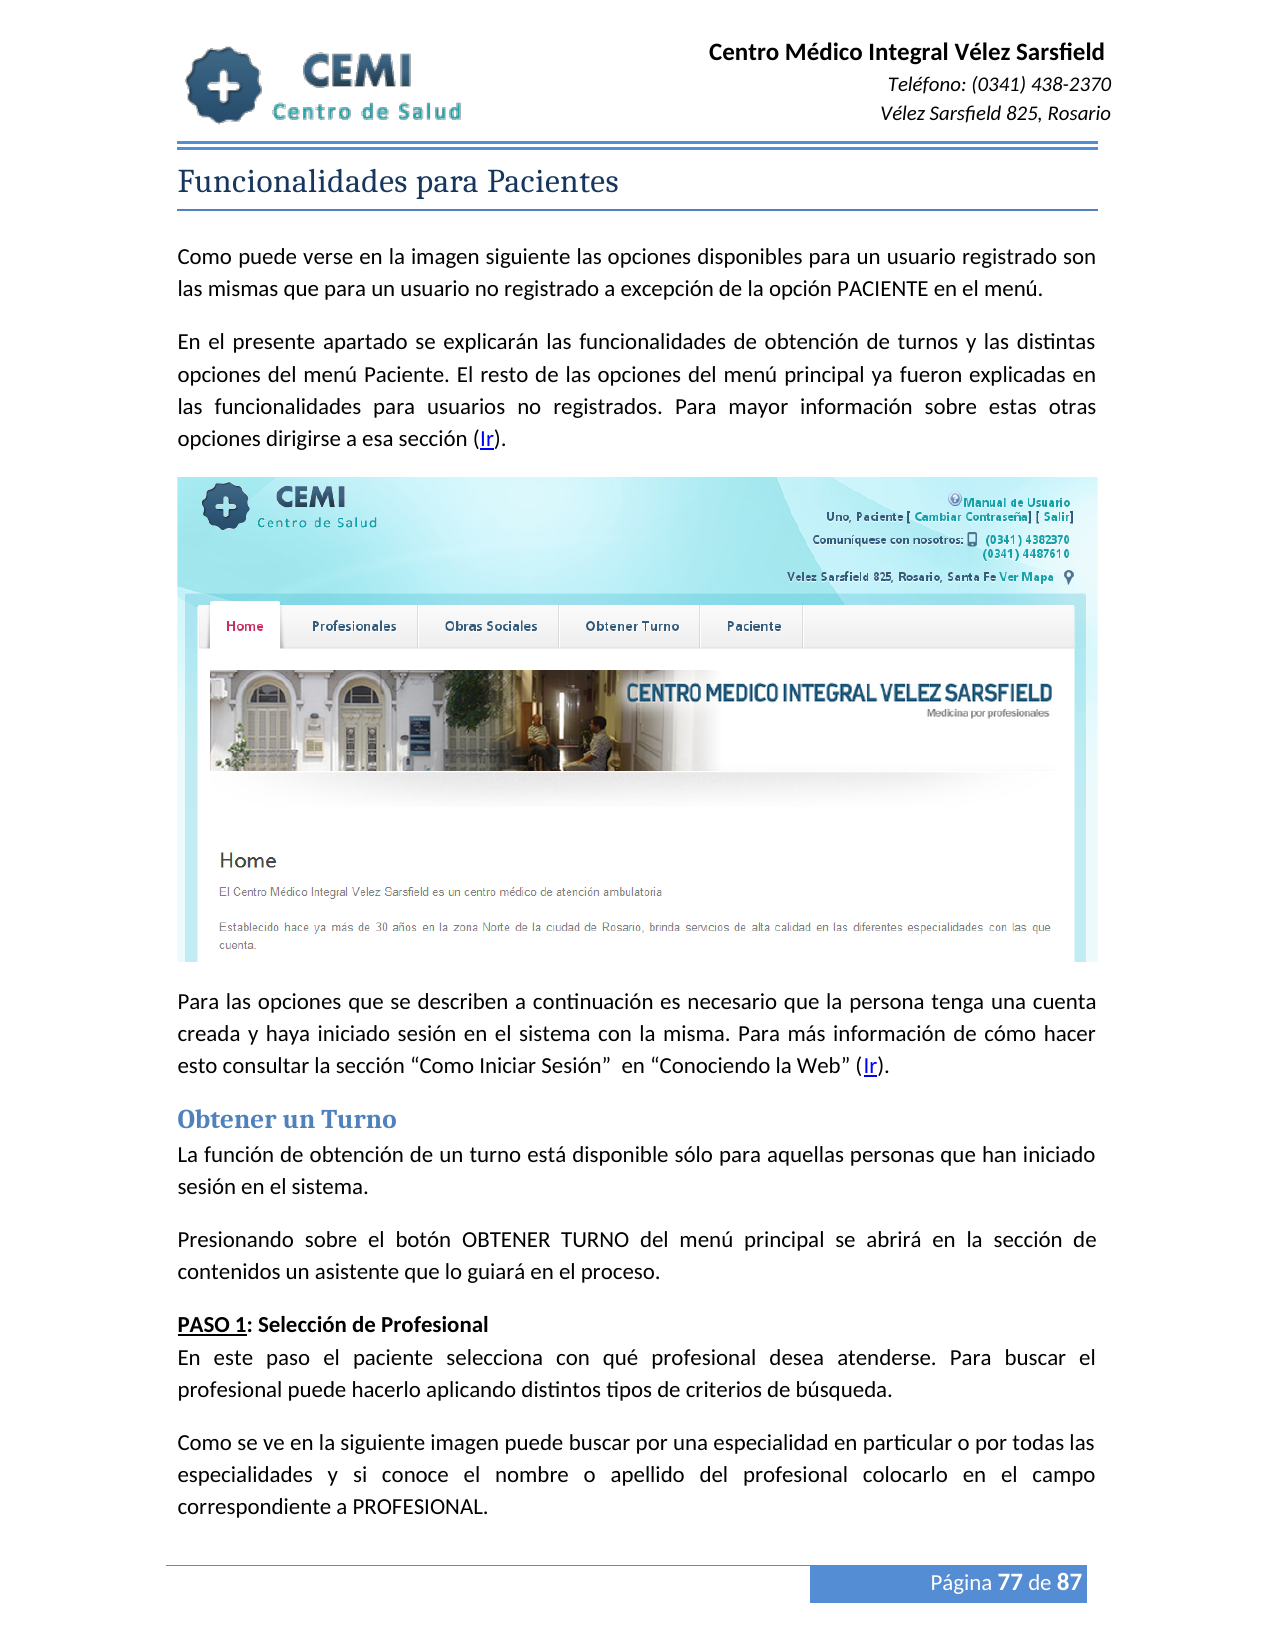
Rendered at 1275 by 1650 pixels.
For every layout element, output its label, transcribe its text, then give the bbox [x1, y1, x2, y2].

subtitle Funcionalidades para Pacientes [177, 162, 1098, 209]
text Para las opciones que se describen a continuación es necesario que la persona tenga una cuenta creada y haya iniciado sesión en el sistema con la misma. Para más información de cómo hacer esto consultar la sección “Como Iniciar Sesión” en “Conociendo la Web” (Ir). [177, 987, 1098, 1079]
text Como se ve en la siguiente imagen puede buscar por una especialidad en particular o por todas las especialidades y si conoce el nombre o apellido del profesional colocarlo en el campo correspondiente a PROFESIONAL. [177, 1428, 1098, 1520]
subtitle Obtener un Turno [177, 1104, 1098, 1135]
text La función de obtención de un turno está disponible sólo para aquellas personas que han iniciado sesión en el sistema. [177, 1140, 1098, 1200]
picture [177, 477, 1098, 962]
text En este paso el paciente selecciona con qué profesional desea atenderse. Para buscar el profesional puede hacerlo aplicando distintos tipos de criterios de búsqueda. [177, 1343, 1098, 1403]
picture [177, 29, 469, 141]
text En el presente apartado se explicarán las funcionalidades de obtención de turnos y las distintas opciones del menú Paciente. El resto de las opciones del menú principal ya fueron explicadas en las funcionalidades para usuarios no registrados. Para mayor información sobre estas otras opciones dirigirse a esa sección (Ir). [177, 327, 1098, 452]
text PASO 1: Selección de Profesional [177, 1310, 1098, 1338]
text Como puede verse en la imagen siguiente las opciones disponibles para un usuario registrado son las mismas que para un usuario no registrado a excepción de la opción PACIENTE en el menú. [177, 242, 1098, 302]
text Presionando sobre el botón OBTENER TURNO del menú principal se abrirá en la sección de contenidos un asistente que lo guiará en el proceso. [177, 1225, 1098, 1285]
